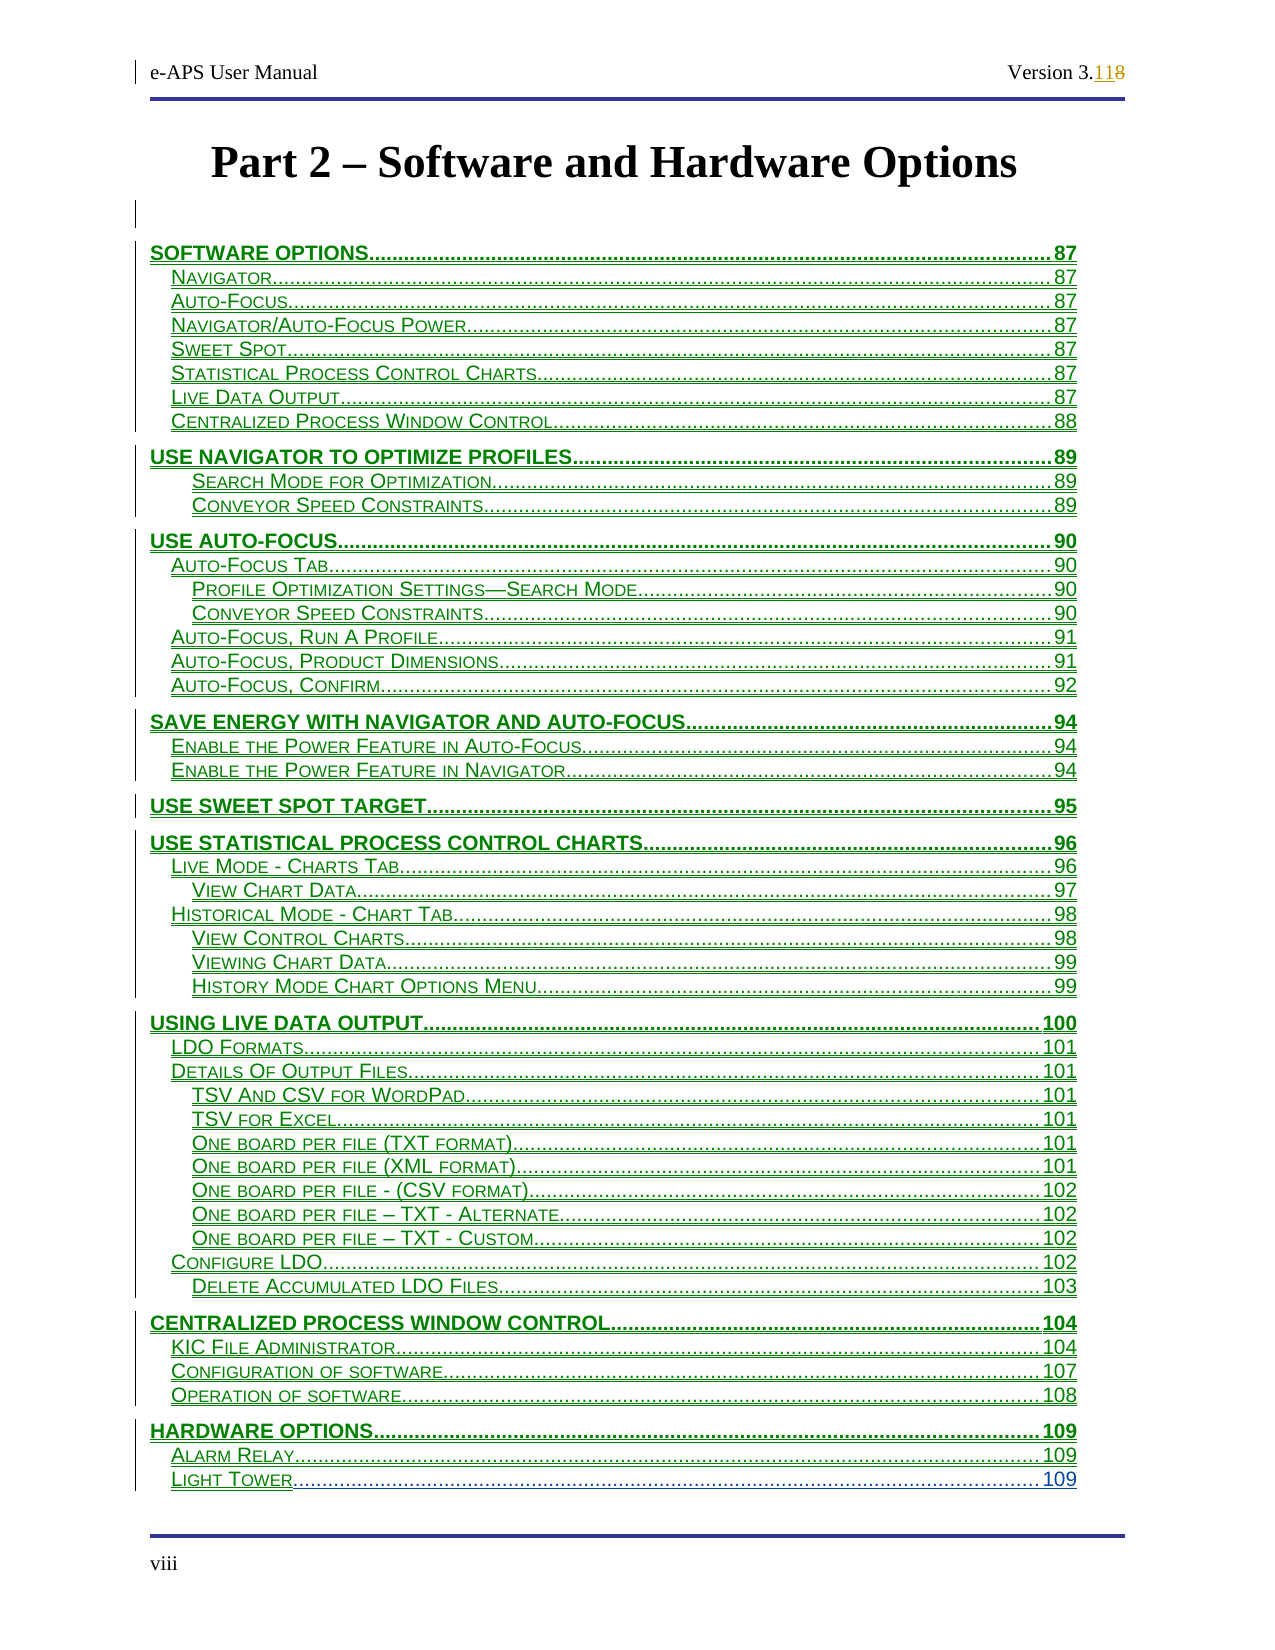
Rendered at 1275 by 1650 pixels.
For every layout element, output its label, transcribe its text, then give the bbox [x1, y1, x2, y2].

text Part 2 – Software and Hardware Options [150, 135, 1078, 188]
